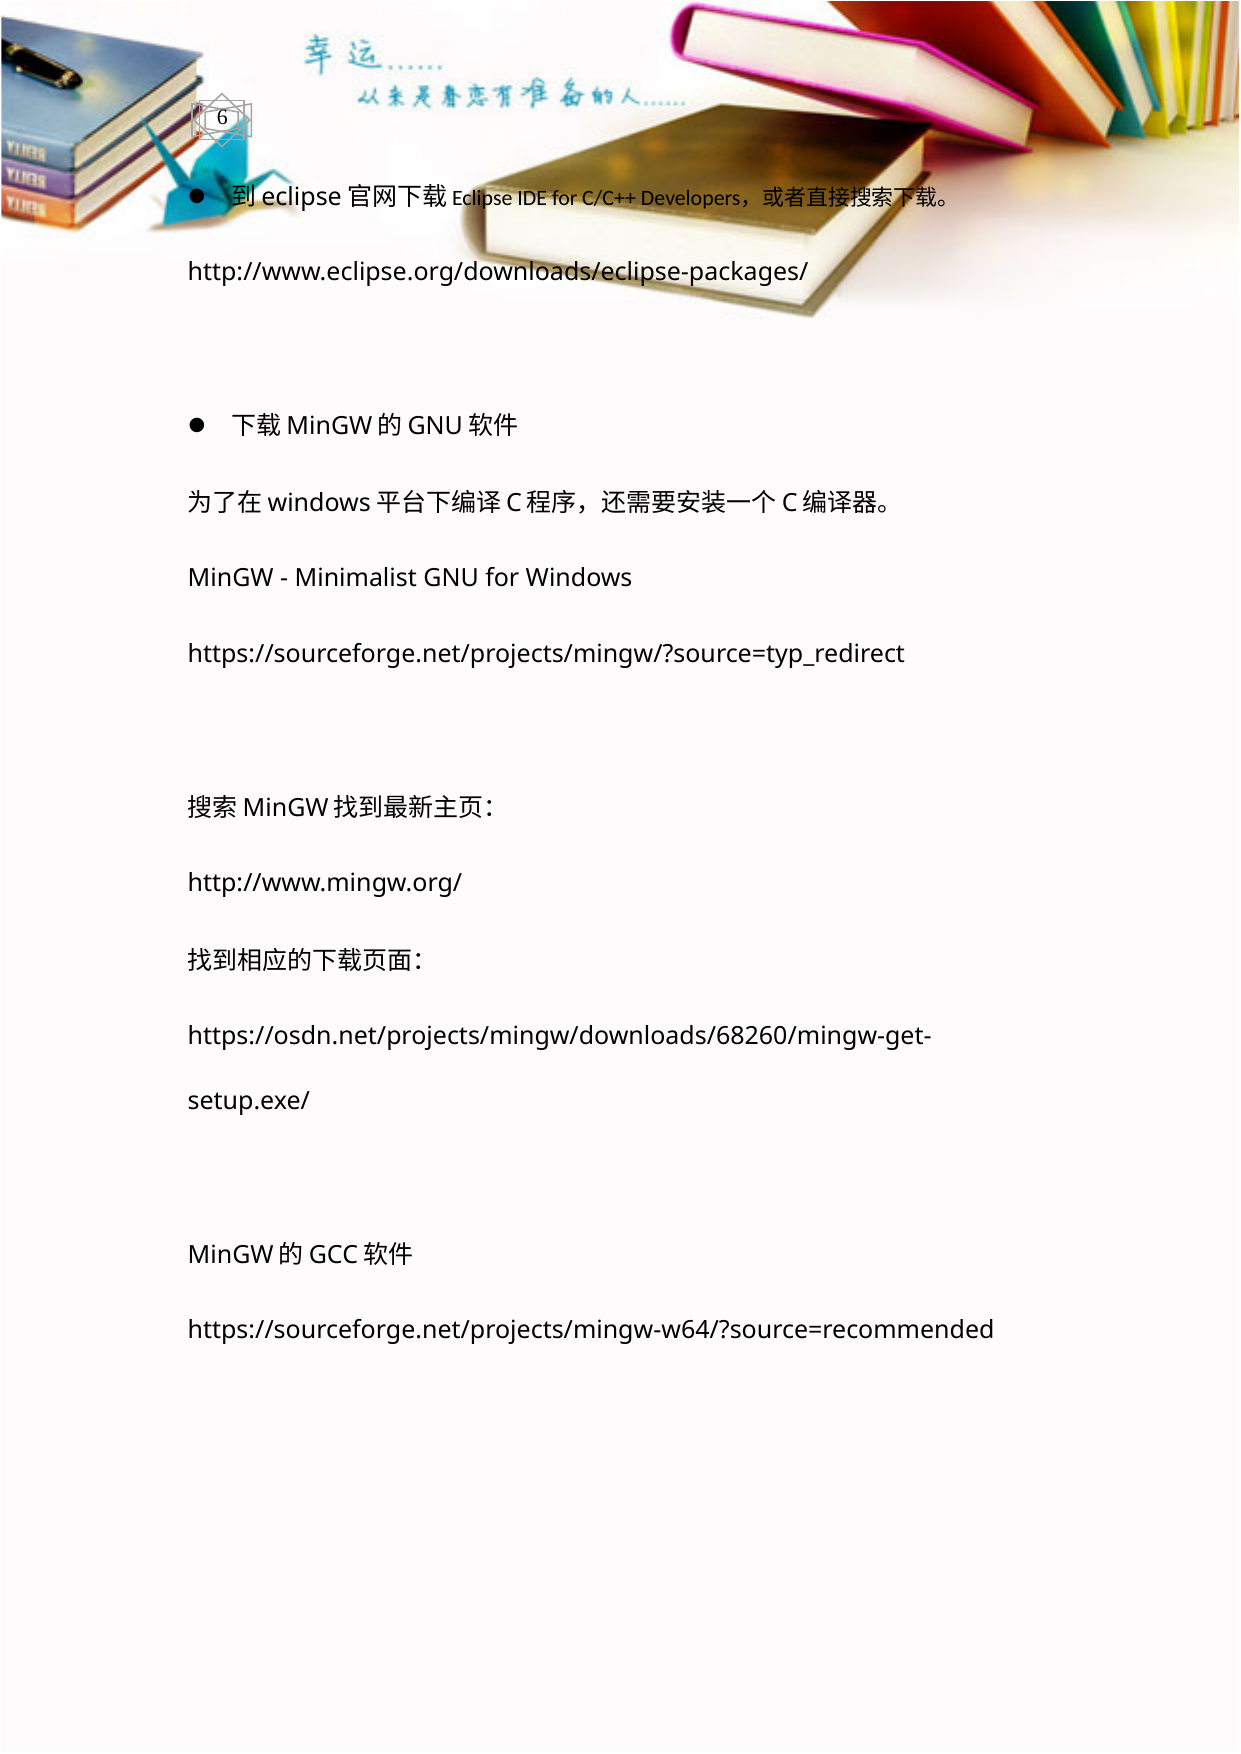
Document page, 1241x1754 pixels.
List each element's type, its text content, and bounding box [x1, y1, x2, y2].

picture [1, 1, 1240, 1752]
text MinGW - Minimalist GNU for Windows [187, 544, 1053, 609]
text http://www.eclipse.org/downloads/eclipse-packages/ [187, 239, 1053, 304]
text 为了在windows平台下编译C程序，还需要安装一个C编译器。 [187, 468, 1053, 533]
text https://sourceforge.net/projects/mingw-w64/?source=recommended [187, 1296, 1053, 1361]
text https://sourceforge.net/projects/mingw/?source=typ_redirect [187, 620, 1053, 685]
list 下载MinGW的GNU软件 [187, 391, 1053, 456]
text 搜索MinGW找到最新主页： [187, 773, 1053, 838]
text MinGW的GCC软件 [187, 1220, 1053, 1285]
text https://osdn.net/projects/mingw/downloads/68260/mingw-get-setup.exe/ [187, 1002, 1053, 1132]
list 到eclipse官网下载Eclipse IDE for C/C++ Developers，或者直接搜索下载。 [187, 162, 1053, 227]
text http://www.mingw.org/ [187, 849, 1053, 914]
text 找到相应的下载页面： [187, 926, 1053, 991]
